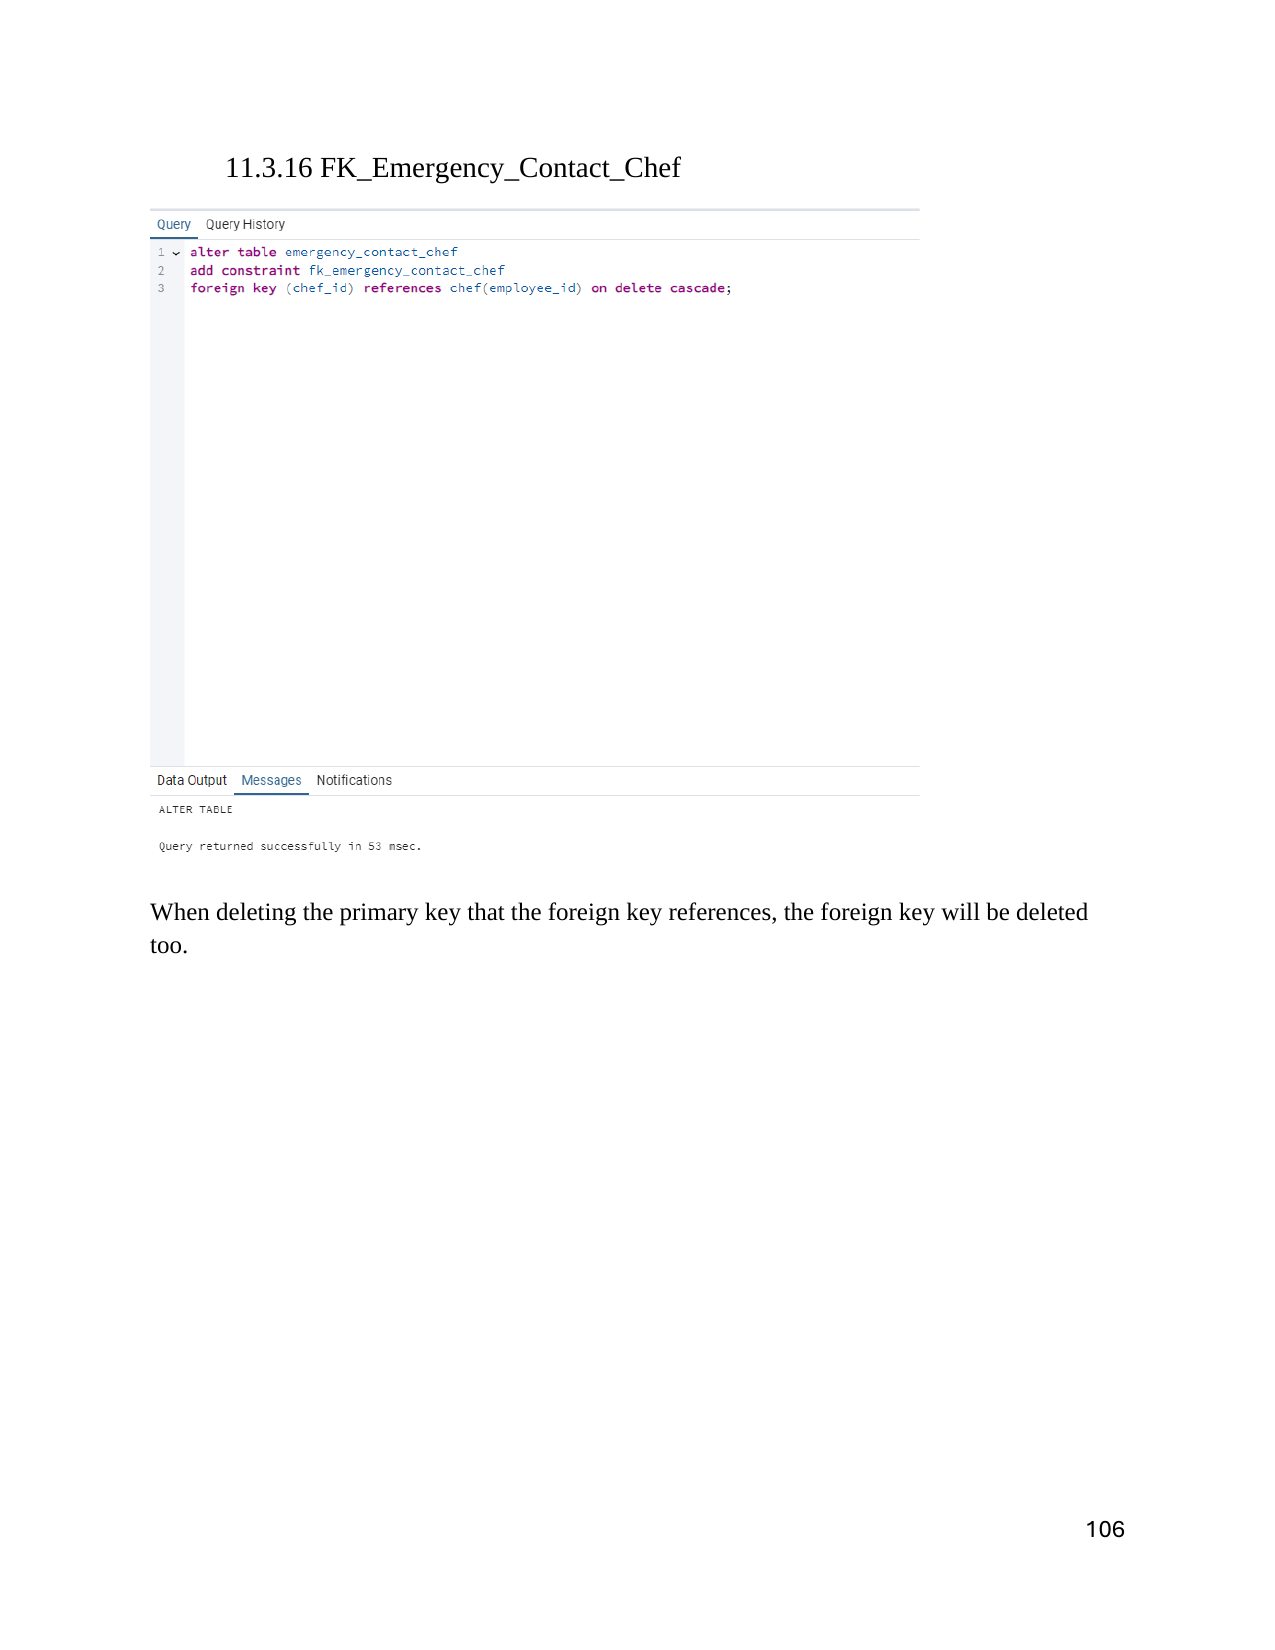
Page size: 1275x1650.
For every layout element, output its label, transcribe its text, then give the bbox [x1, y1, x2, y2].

subtitle 11.3.16 FK_Emergency_Contact_Chef [225, 150, 1125, 183]
text When deleting the primary key that the foreign key references, the foreign key will be deleted too. [150, 897, 1125, 959]
picture [150, 208, 920, 876]
